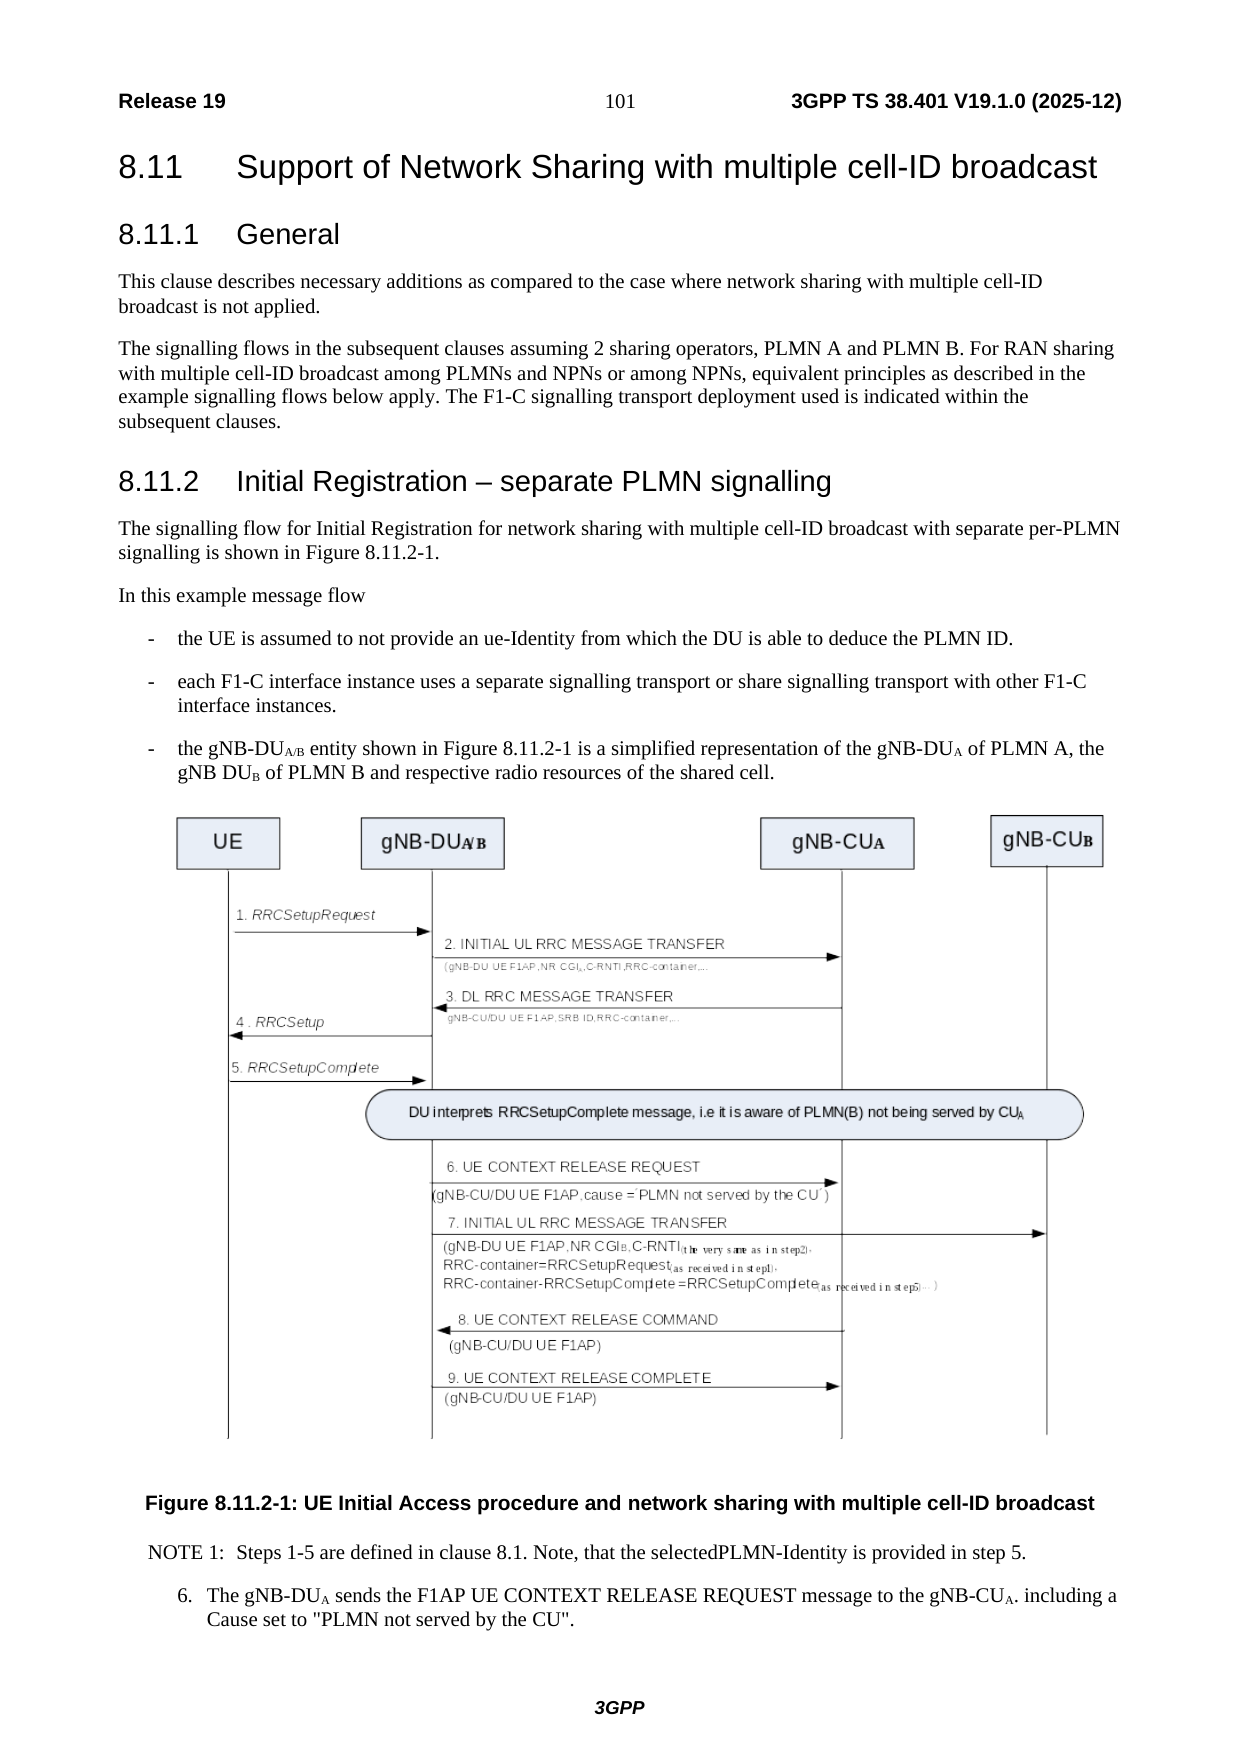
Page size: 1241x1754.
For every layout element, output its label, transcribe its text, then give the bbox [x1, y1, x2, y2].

subtitle 8.11.1 General [118, 217, 1122, 251]
text The signalling flows in the subsequent clauses assuming 2 sharing operators, PLMN A and PLMN B. For RAN sharing with multiple cell-ID broadcast among PLMNs and NPNs or among NPNs, equivalent principles as described in the example signalling flows below apply. The F1-C signalling transport deployment used is indicated within the subsequent clauses. [118, 336, 1122, 433]
text - the gNB-DUA/B entity shown in Figure 8.11.2-1 is a simplified representation of the gNB-DUA of PLMN A, the gNB DUB of PLMN B and respective radio resources of the shared cell. [148, 736, 1122, 784]
text NOTE 1: Steps 1-5 are defined in clause 8.1. Note, that the selectedPLMN-Identity is provided in step 5. [148, 1540, 1122, 1564]
text - each F1-C interface instance uses a separate signalling transport or share signalling transport with other F1-C interface instances. [148, 669, 1122, 717]
text This clause describes necessary additions as compared to the case where network sharing with multiple cell-ID broadcast is not applied. [118, 269, 1122, 318]
subtitle 8.11.2 Initial Registration – separate PLMN signalling [118, 464, 1122, 497]
text Figure 8.11.2-1: UE Initial Access procedure and network sharing with multiple cell-ID broadcast [118, 1491, 1122, 1515]
subtitle 8.11 Support of Network Sharing with multiple cell-ID broadcast [118, 147, 1122, 186]
text 6. The gNB-DUA sends the F1AP UE CONTEXT RELEASE REQUEST message to the gNB-CUA. including a Cause set to "PLMN not served by the CU". [177, 1583, 1122, 1631]
text - the UE is assumed to not provide an ue-Identity from which the DU is able to deduce the PLMN ID. [148, 626, 1122, 650]
text In this example message flow [118, 583, 1122, 607]
text The signalling flow for Initial Registration for network sharing with multiple cell-ID broadcast with separate per-PLMN signalling is shown in Figure 8.11.2-1. [118, 516, 1122, 564]
